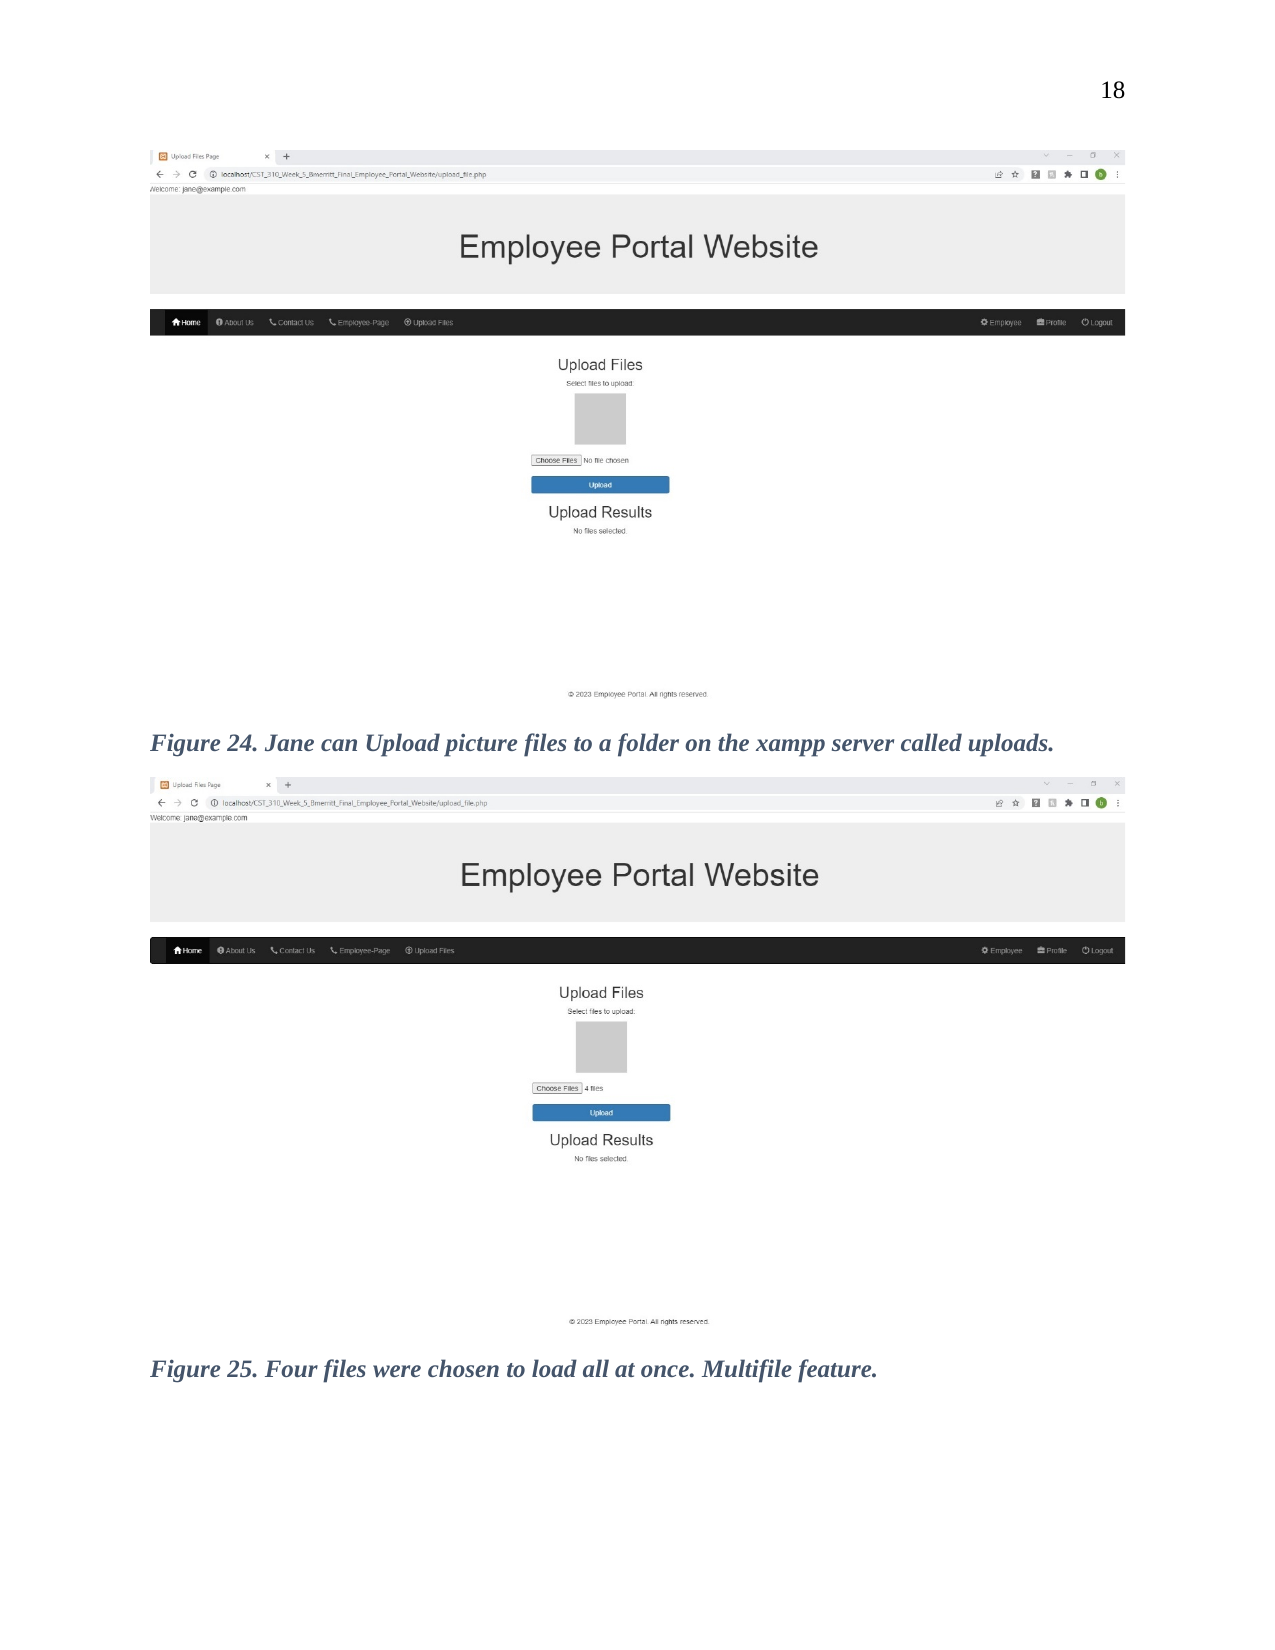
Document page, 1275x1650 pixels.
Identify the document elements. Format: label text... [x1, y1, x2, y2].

picture [150, 150, 1125, 699]
picture [150, 777, 1125, 1326]
